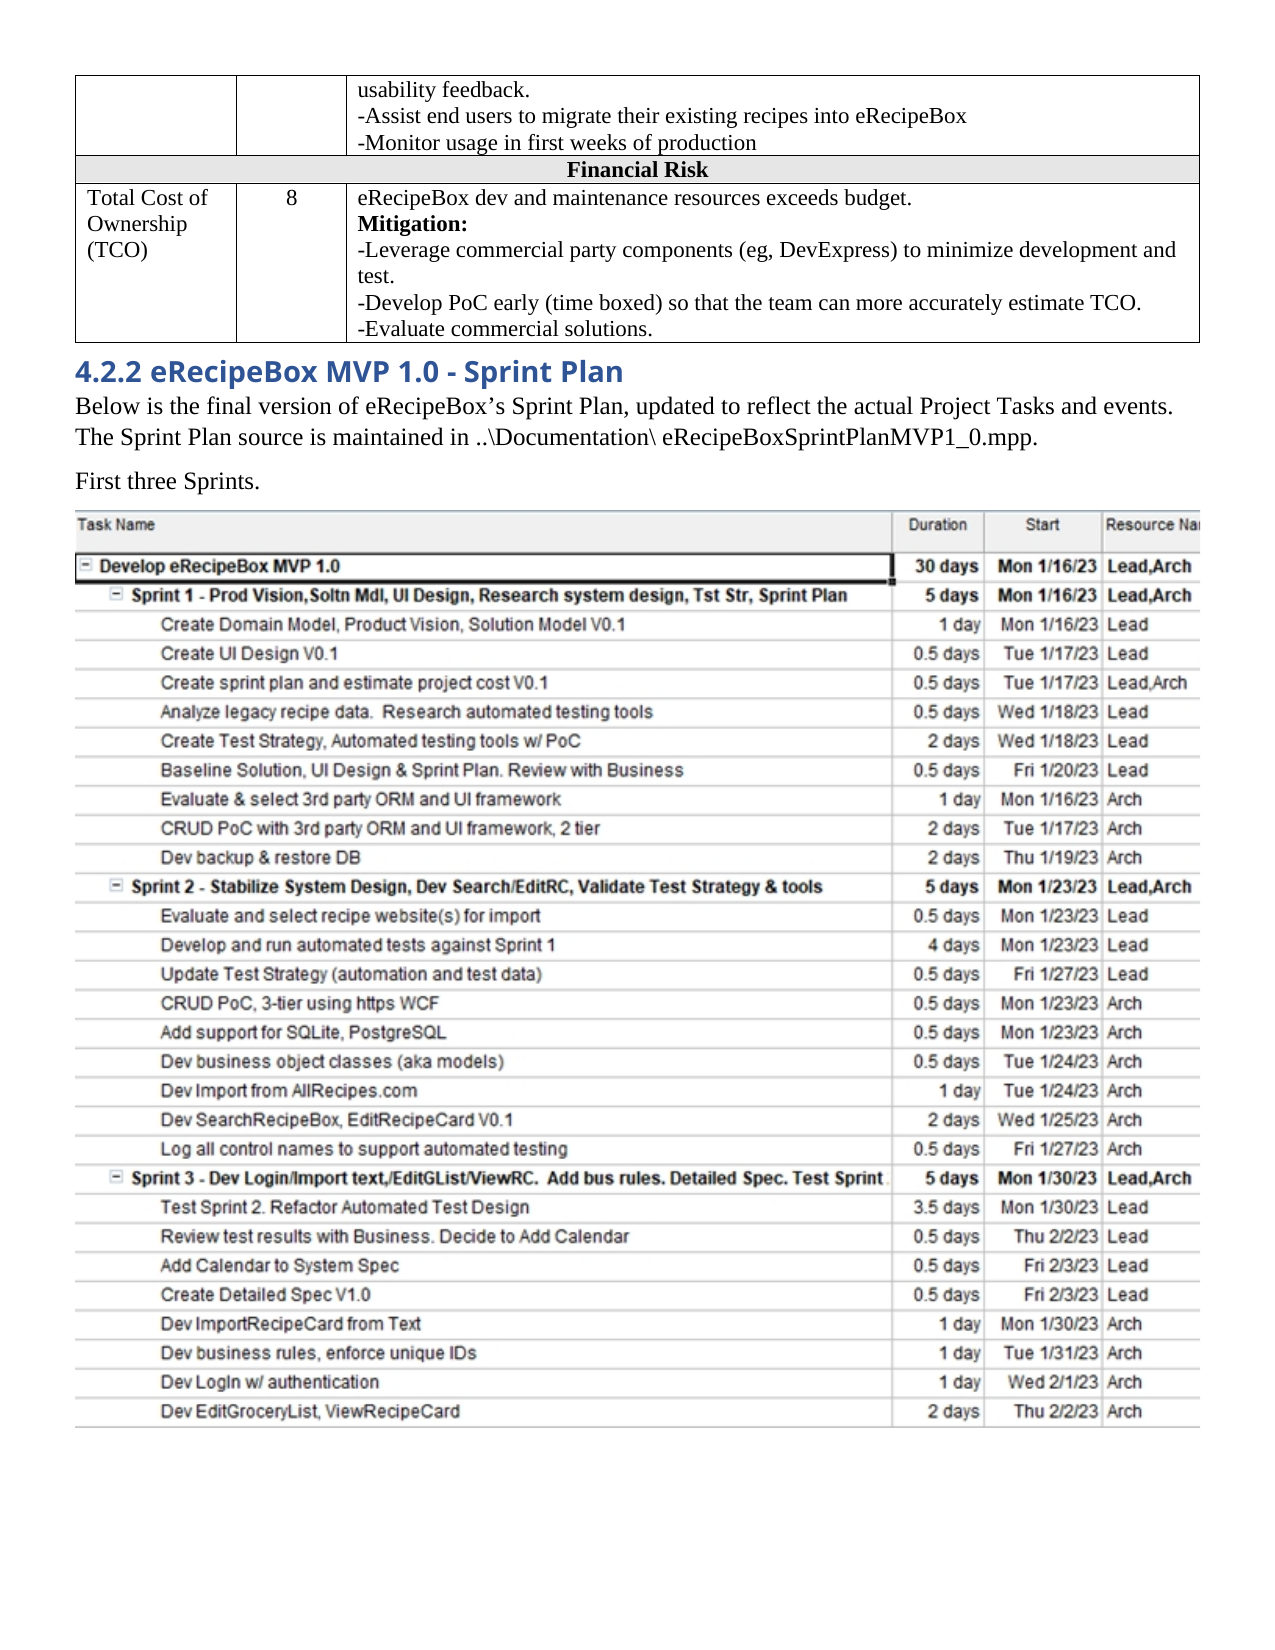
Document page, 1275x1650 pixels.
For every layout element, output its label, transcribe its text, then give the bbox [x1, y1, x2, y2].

table_cell Total Cost of Ownership (TCO) [76, 184, 236, 342]
table_cell 9 [237, 76, 346, 155]
text Below is the final version of eRecipeBox’s Sprint Plan, updated to reflect the actual Project Tasks and events. The Sprint Plan source is maintained in ..\Documentation\ eRecipeBoxSprintPlanMVP1_0.mpp. [75, 391, 1200, 451]
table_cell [347, 76, 1199, 155]
table_cell 8 [237, 184, 346, 342]
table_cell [76, 76, 236, 155]
table_cell eRecipeBox dev and maintenance resources exceeds budget. Mitigation: -Leverage commercial party components (eg, DevExpress) to minimize development and test. -Develop PoC early (time boxed) so that the team can more accurately estimate TCO. -Evaluate commercial solutions. [347, 184, 1199, 342]
table_cell Financial Risk [76, 156, 1199, 182]
picture [75, 510, 1200, 1428]
text First three Sprints. [75, 466, 1200, 495]
subtitle eRecipeBox MVP 1.0 - Sprint Plan [75, 351, 1200, 391]
